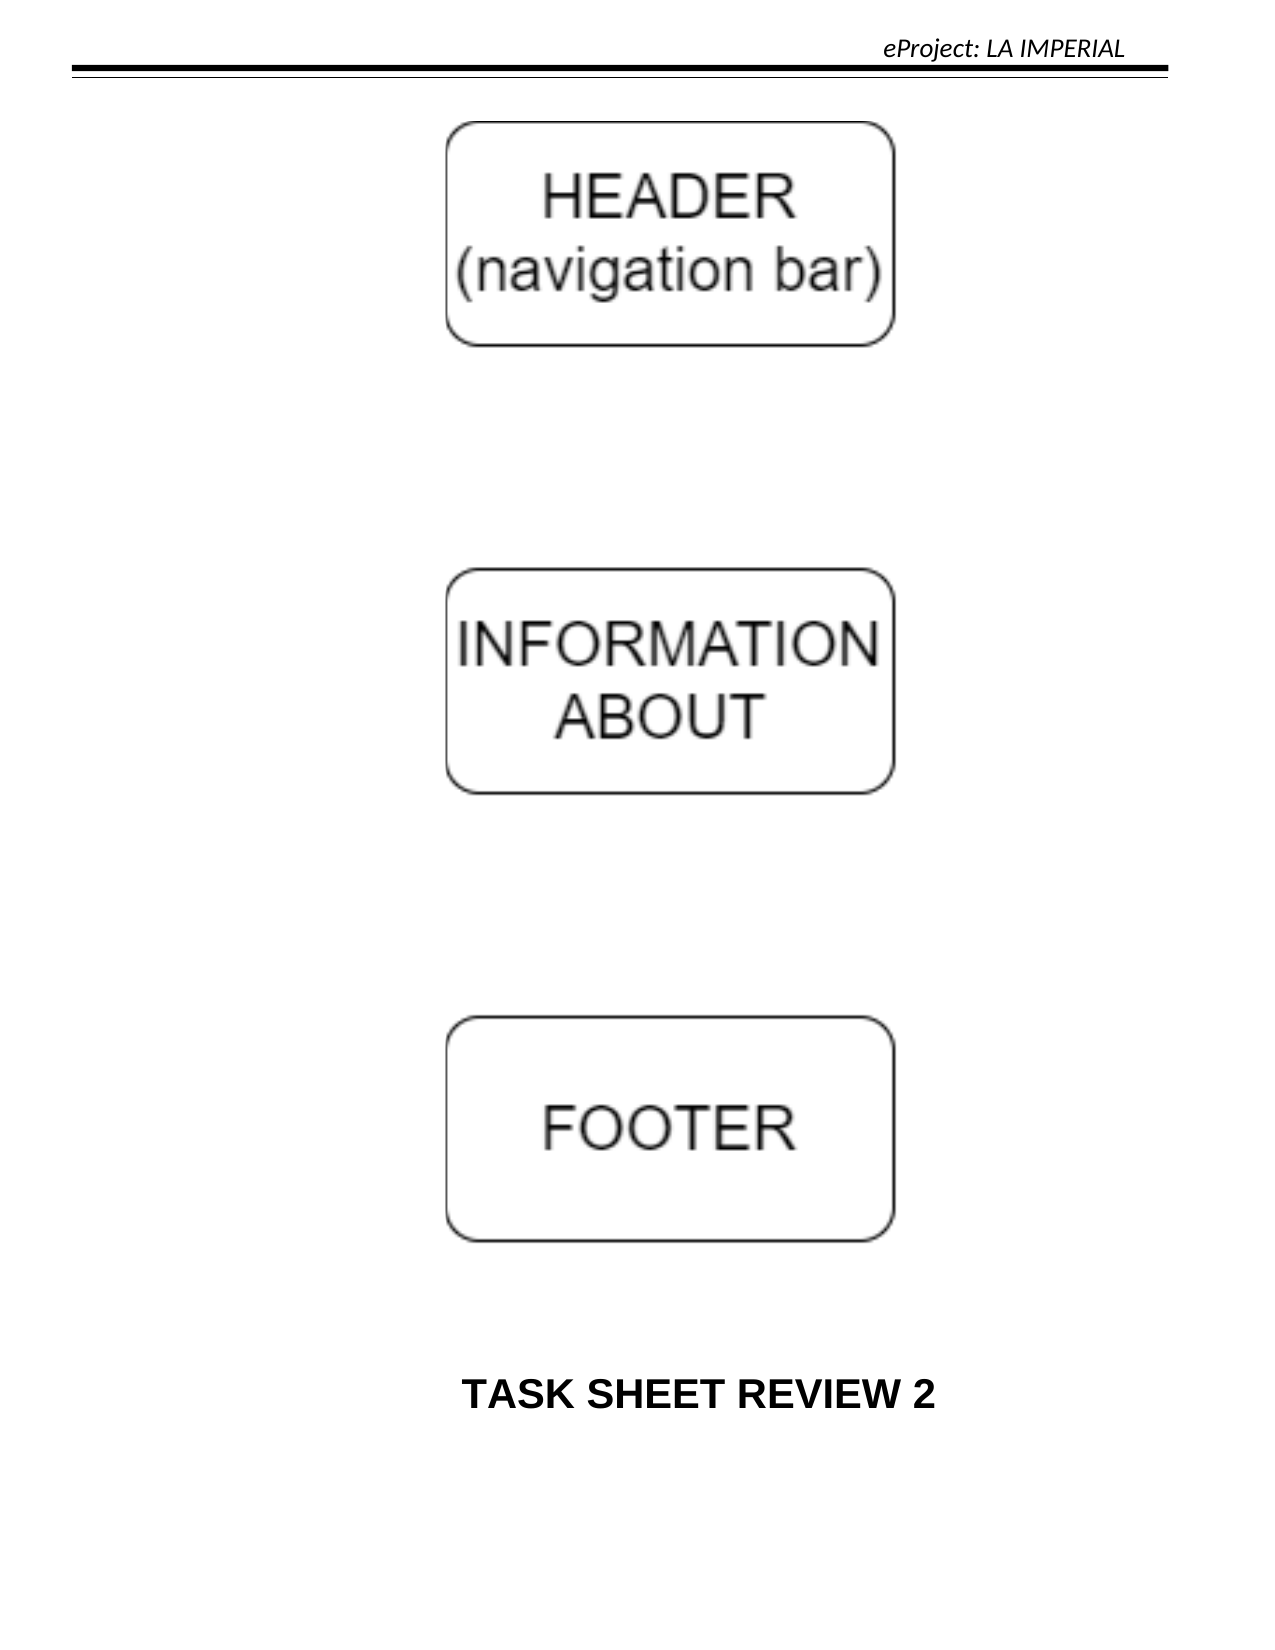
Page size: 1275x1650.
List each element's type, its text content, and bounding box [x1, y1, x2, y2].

subtitle TASK SHEET REVIEW 2 [187, 1370, 1211, 1418]
picture [445, 121, 899, 1246]
